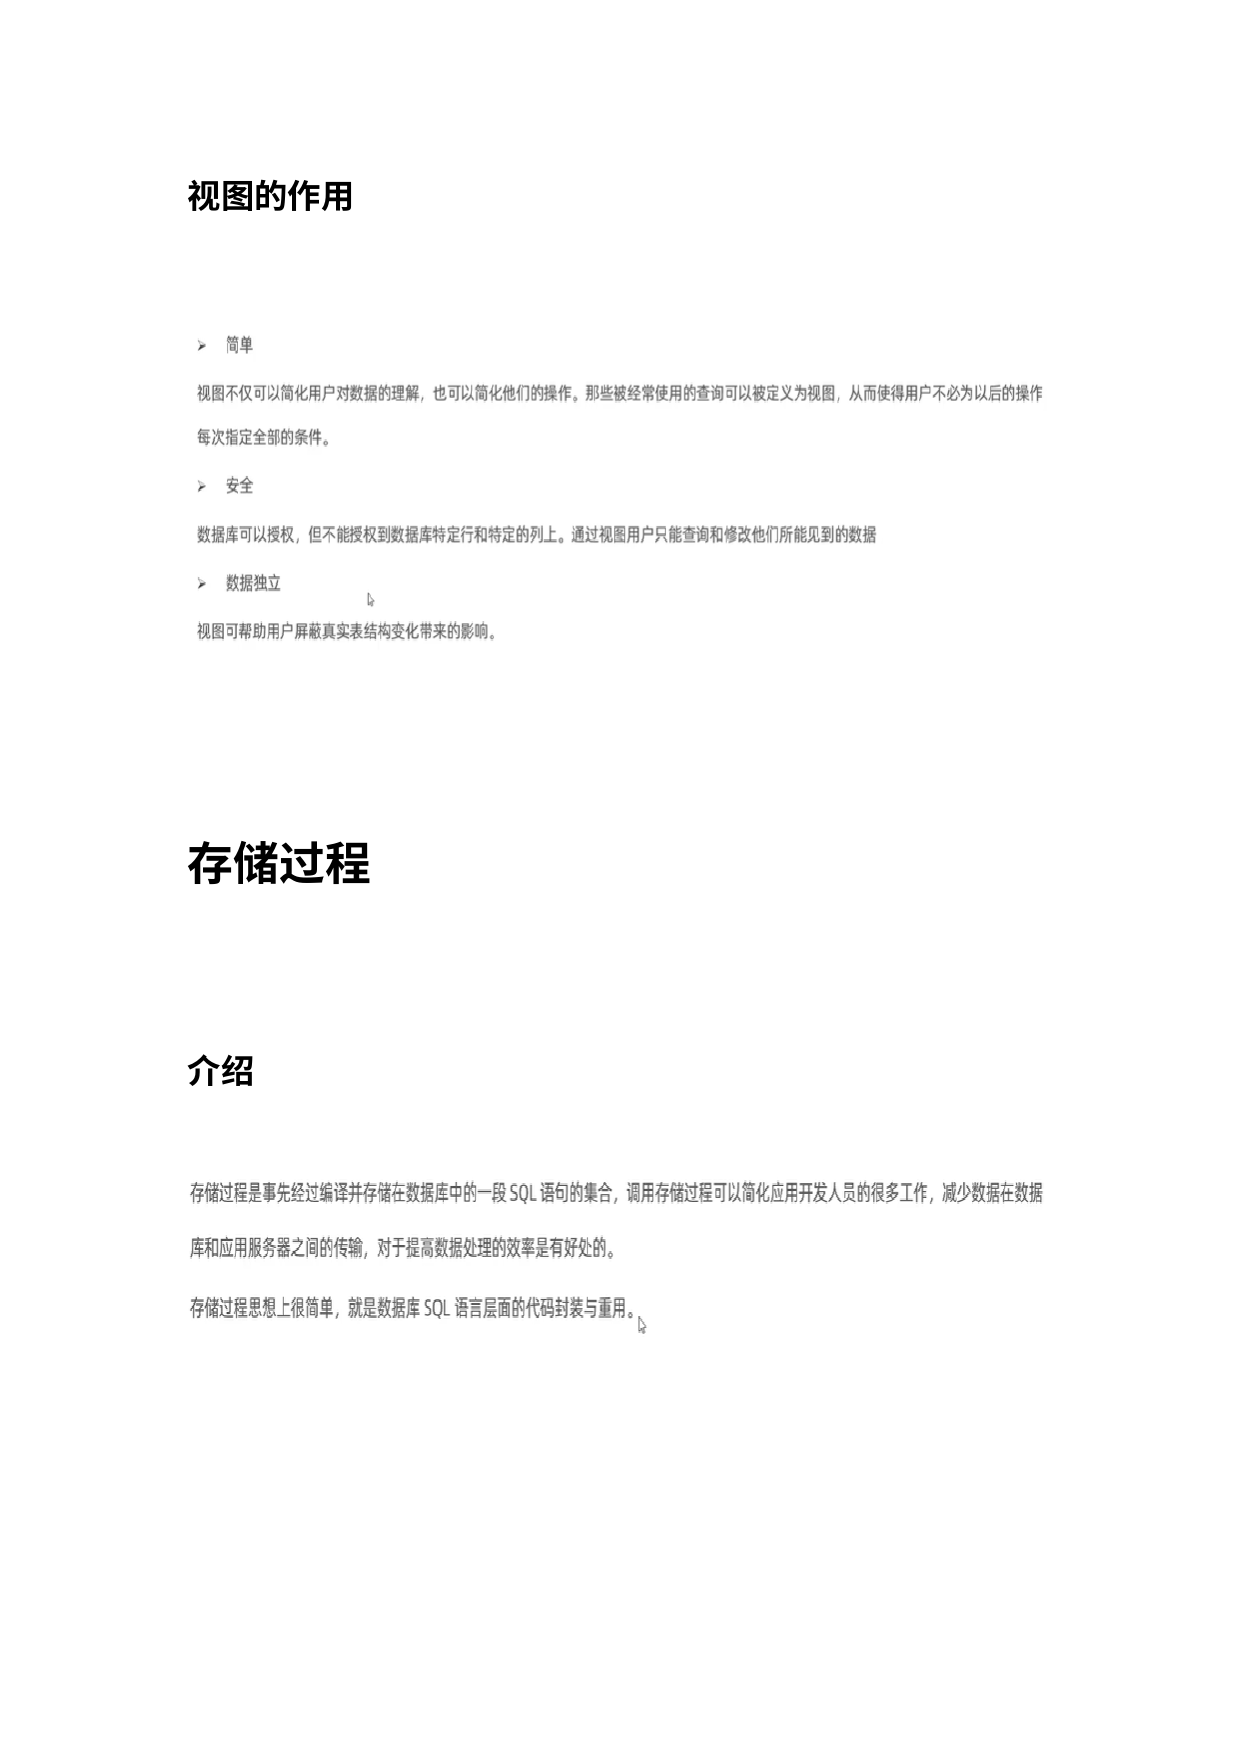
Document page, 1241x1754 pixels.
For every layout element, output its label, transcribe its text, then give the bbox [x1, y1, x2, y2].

subtitle 视图的作用 [187, 162, 1053, 227]
subtitle 存储过程 [187, 812, 1053, 909]
picture [187, 321, 1052, 666]
subtitle 介绍 [187, 1036, 1053, 1101]
picture [187, 1163, 1053, 1354]
